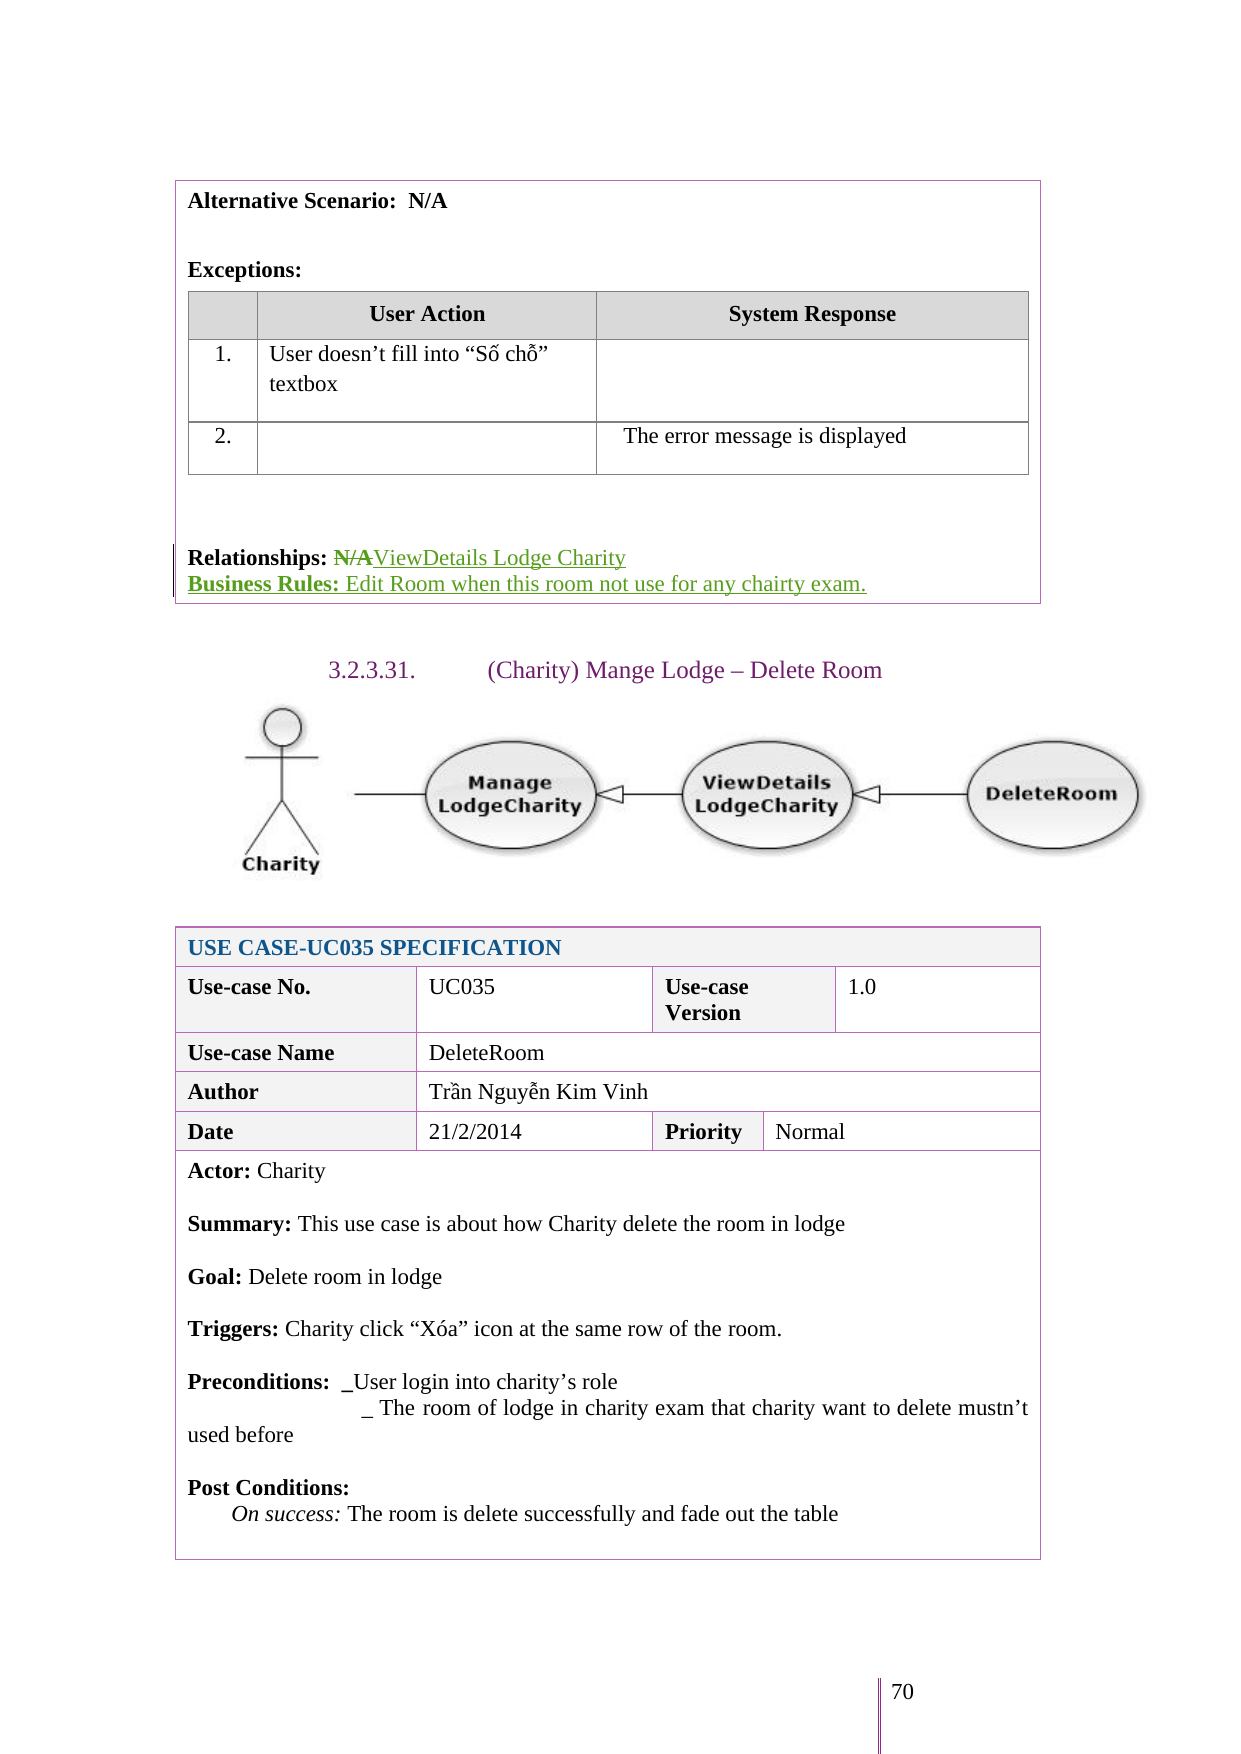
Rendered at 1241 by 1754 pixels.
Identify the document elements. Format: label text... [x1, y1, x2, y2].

table_cell Normal [764, 1112, 1040, 1150]
table_cell Priority [653, 1112, 763, 1150]
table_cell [176, 181, 1040, 603]
table_cell Use-case No. [176, 967, 416, 1032]
table_cell DeleteRoom [417, 1033, 1040, 1071]
subtitle (Charity) Mange Lodge – Delete Room [328, 655, 1053, 683]
table_cell Date [176, 1112, 416, 1150]
table_cell Use-case Version [653, 967, 835, 1032]
table_cell 1.0 [836, 967, 1040, 1032]
table_cell Trần Nguyễn Kim Vinh [417, 1072, 1040, 1111]
table_header USE CASE-UC035 SPECIFICATION [176, 928, 1040, 966]
table_cell UC035 [417, 967, 652, 1032]
picture [187, 687, 1160, 902]
table_cell Use-case Name [176, 1033, 416, 1071]
table_cell 21/2/2014 [417, 1112, 652, 1150]
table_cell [176, 1151, 1040, 1559]
table_cell Author [176, 1072, 416, 1111]
